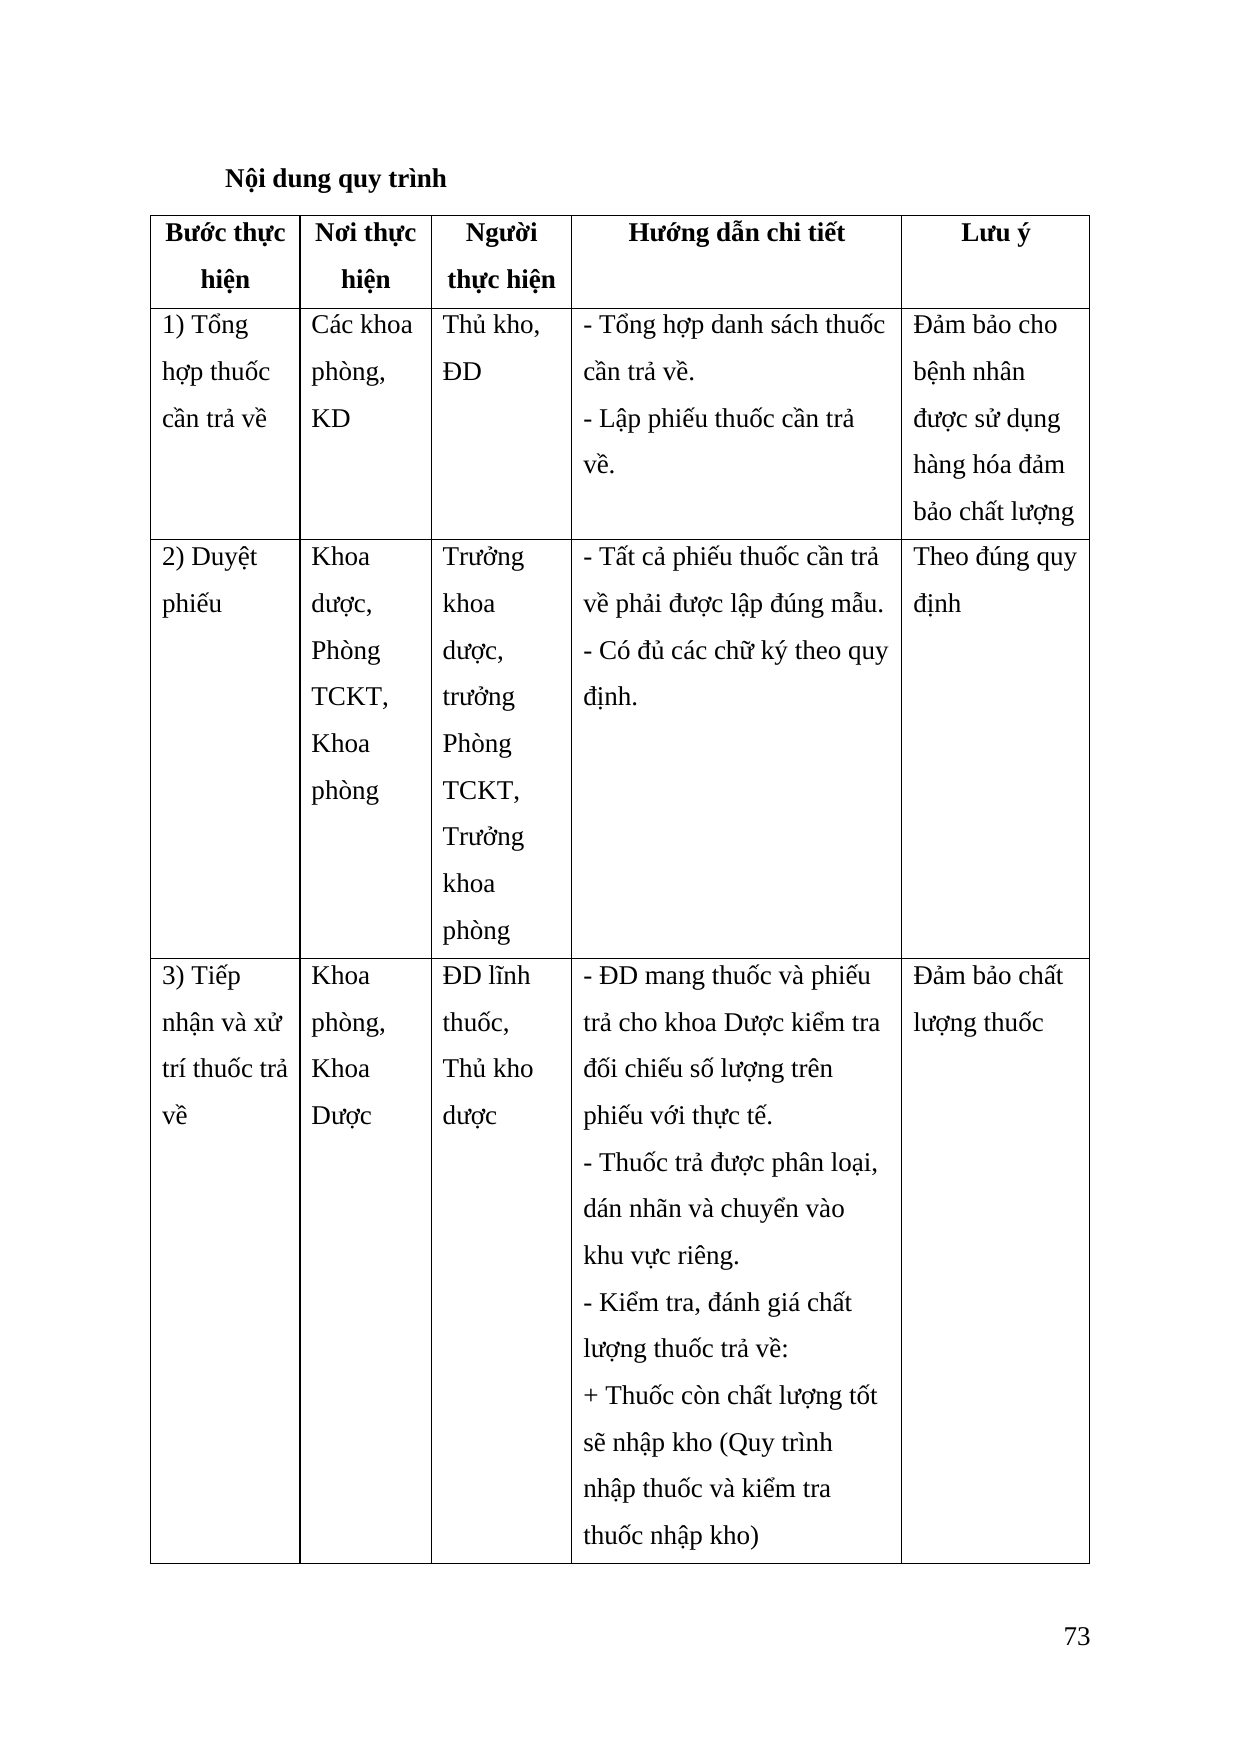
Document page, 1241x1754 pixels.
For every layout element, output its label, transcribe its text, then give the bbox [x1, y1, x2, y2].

table_cell 1) Tổng hợp thuốc cần trả về [151, 309, 299, 539]
table_cell Các khoa phòng, KD [301, 309, 431, 539]
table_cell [902, 959, 1089, 1563]
table_header Lưu ý [902, 216, 1089, 307]
table_cell Khoa dược, Phòng TCKT, Khoa phòng [301, 540, 431, 958]
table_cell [151, 959, 299, 1563]
table_header Bước thực hiện [151, 216, 299, 307]
table_cell Trưởng khoa dược, trưởng Phòng TCKT, Trưởng khoa phòng [432, 540, 571, 958]
table_cell Thủ kho, ĐD [432, 309, 571, 539]
table_header Hướng dẫn chi tiết [572, 216, 901, 307]
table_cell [572, 959, 901, 1563]
table_cell - Tổng hợp danh sách thuốc cần trả về. - Lập phiếu thuốc cần trả về. [572, 309, 901, 539]
table_cell 2) Duyệt phiếu [151, 540, 299, 958]
table_cell Đảm bảo cho bệnh nhân được sử dụng hàng hóa đảm bảo chất lượng [902, 309, 1089, 539]
table_cell - Tất cả phiếu thuốc cần trả về phải được lập đúng mẫu. - Có đủ các chữ ký theo quy định. [572, 540, 901, 958]
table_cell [432, 959, 571, 1563]
table_header Người thực hiện [432, 216, 571, 307]
list Nội dung quy trình [150, 162, 1090, 194]
table_header Nơi thực hiện [301, 216, 431, 307]
table_cell Theo đúng quy định [902, 540, 1089, 958]
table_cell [301, 959, 431, 1563]
